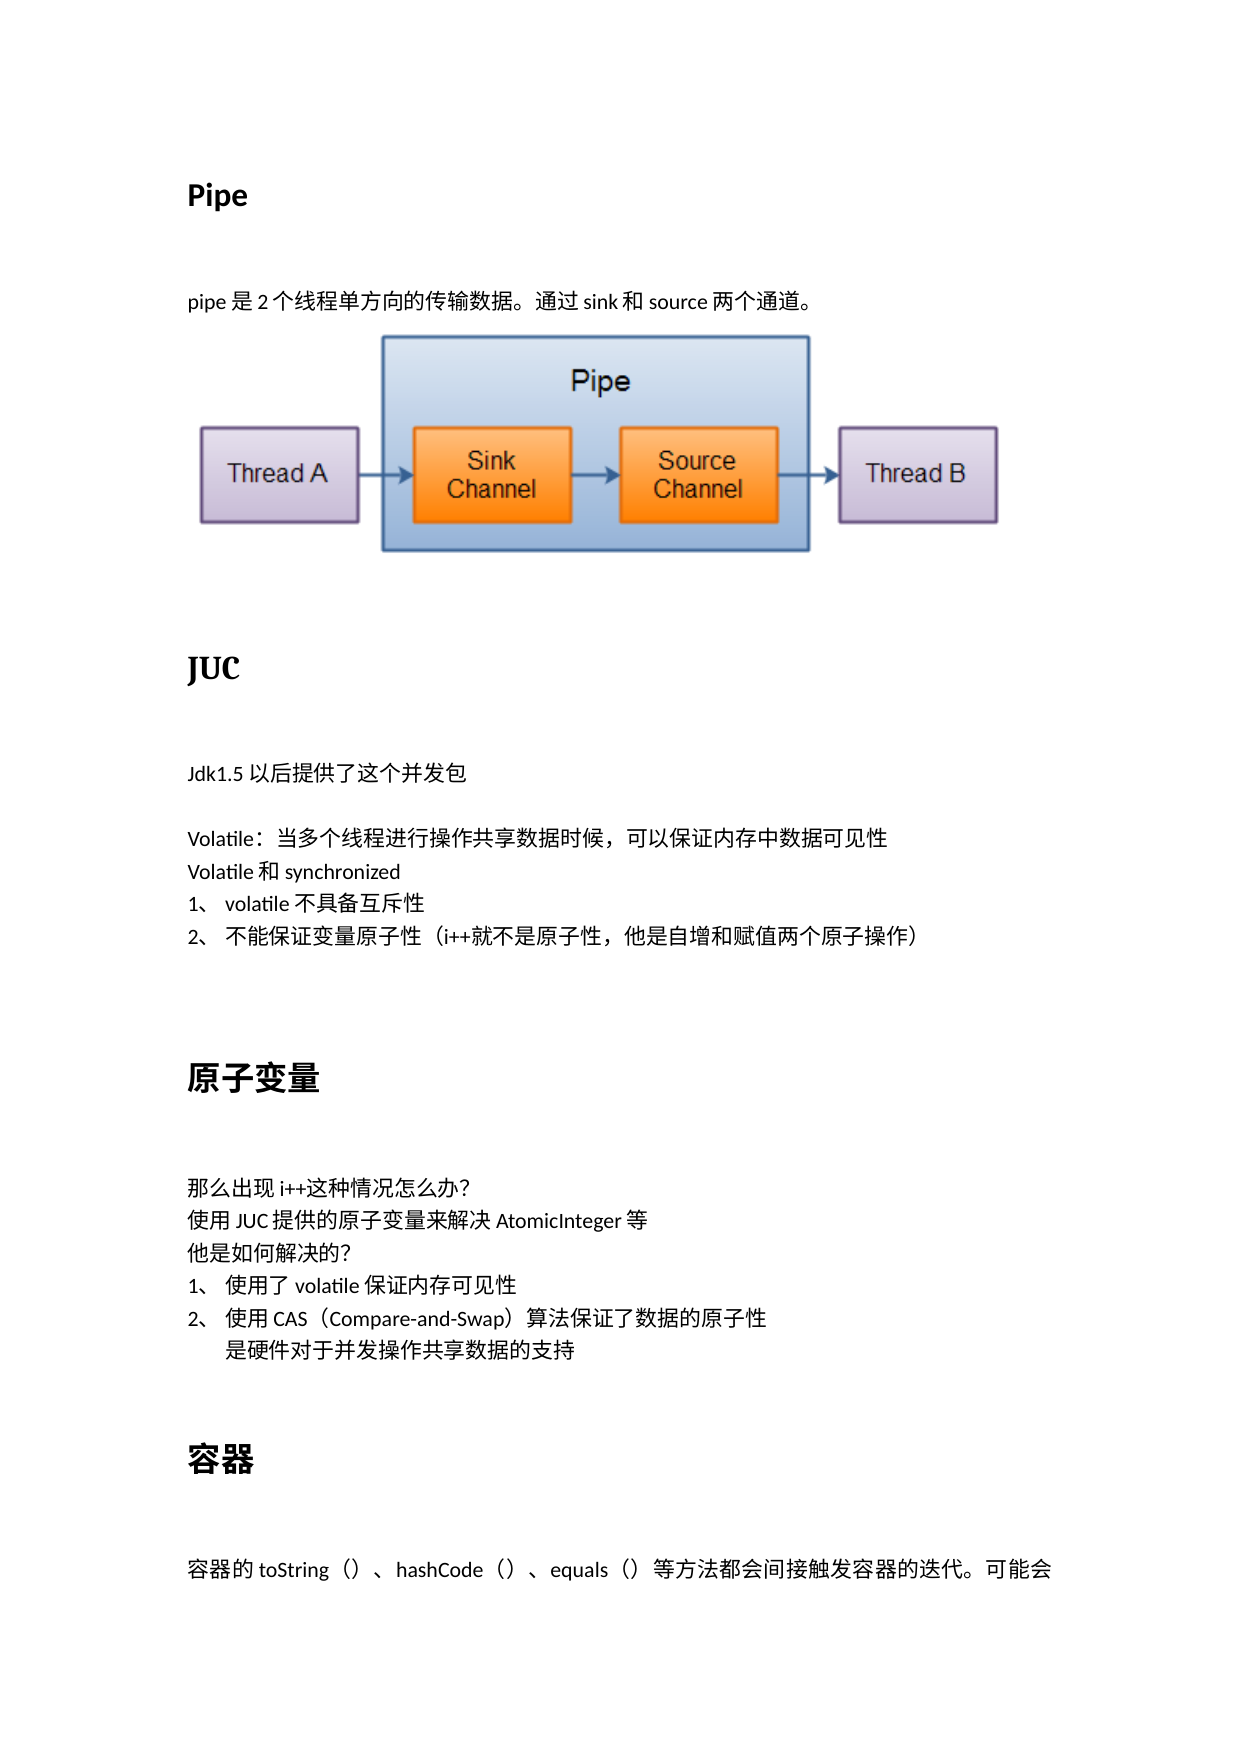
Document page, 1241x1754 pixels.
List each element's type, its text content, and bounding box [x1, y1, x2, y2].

list 是硬件对于并发操作共享数据的支持 [225, 1333, 1053, 1365]
text Jdk1.5以后提供了这个并发包 [187, 756, 1053, 788]
text Volatile和synchronized [187, 853, 1053, 886]
subtitle Pipe [187, 162, 1053, 227]
list volatile不具备互斥性 [187, 886, 1053, 918]
list 使用CAS（Compare-and-Swap）算法保证了数据的原子性 [187, 1300, 1053, 1333]
list 使用了volatile保证内存可见性 [187, 1268, 1053, 1300]
subtitle 容器 [187, 1425, 1053, 1490]
text 他是如何解决的？ [187, 1235, 1053, 1268]
list 不能保证变量原子性（i++就不是原子性，他是自增和赋值两个原子操作） [187, 918, 1053, 951]
subtitle JUC [187, 636, 1053, 701]
text 那么出现i++这种情况怎么办？ [187, 1170, 1053, 1203]
text Volatile：当多个线程进行操作共享数据时候，可以保证内存中数据可见性 [187, 821, 1053, 853]
picture [187, 316, 1010, 575]
subtitle 原子变量 [187, 1043, 1053, 1108]
text 使用JUC提供的原子变量来解决AtomicInteger等 [187, 1203, 1053, 1235]
text pipe是2个线程单方向的传输数据。通过sink和source两个通道。 [187, 284, 1053, 316]
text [187, 1552, 1053, 1584]
